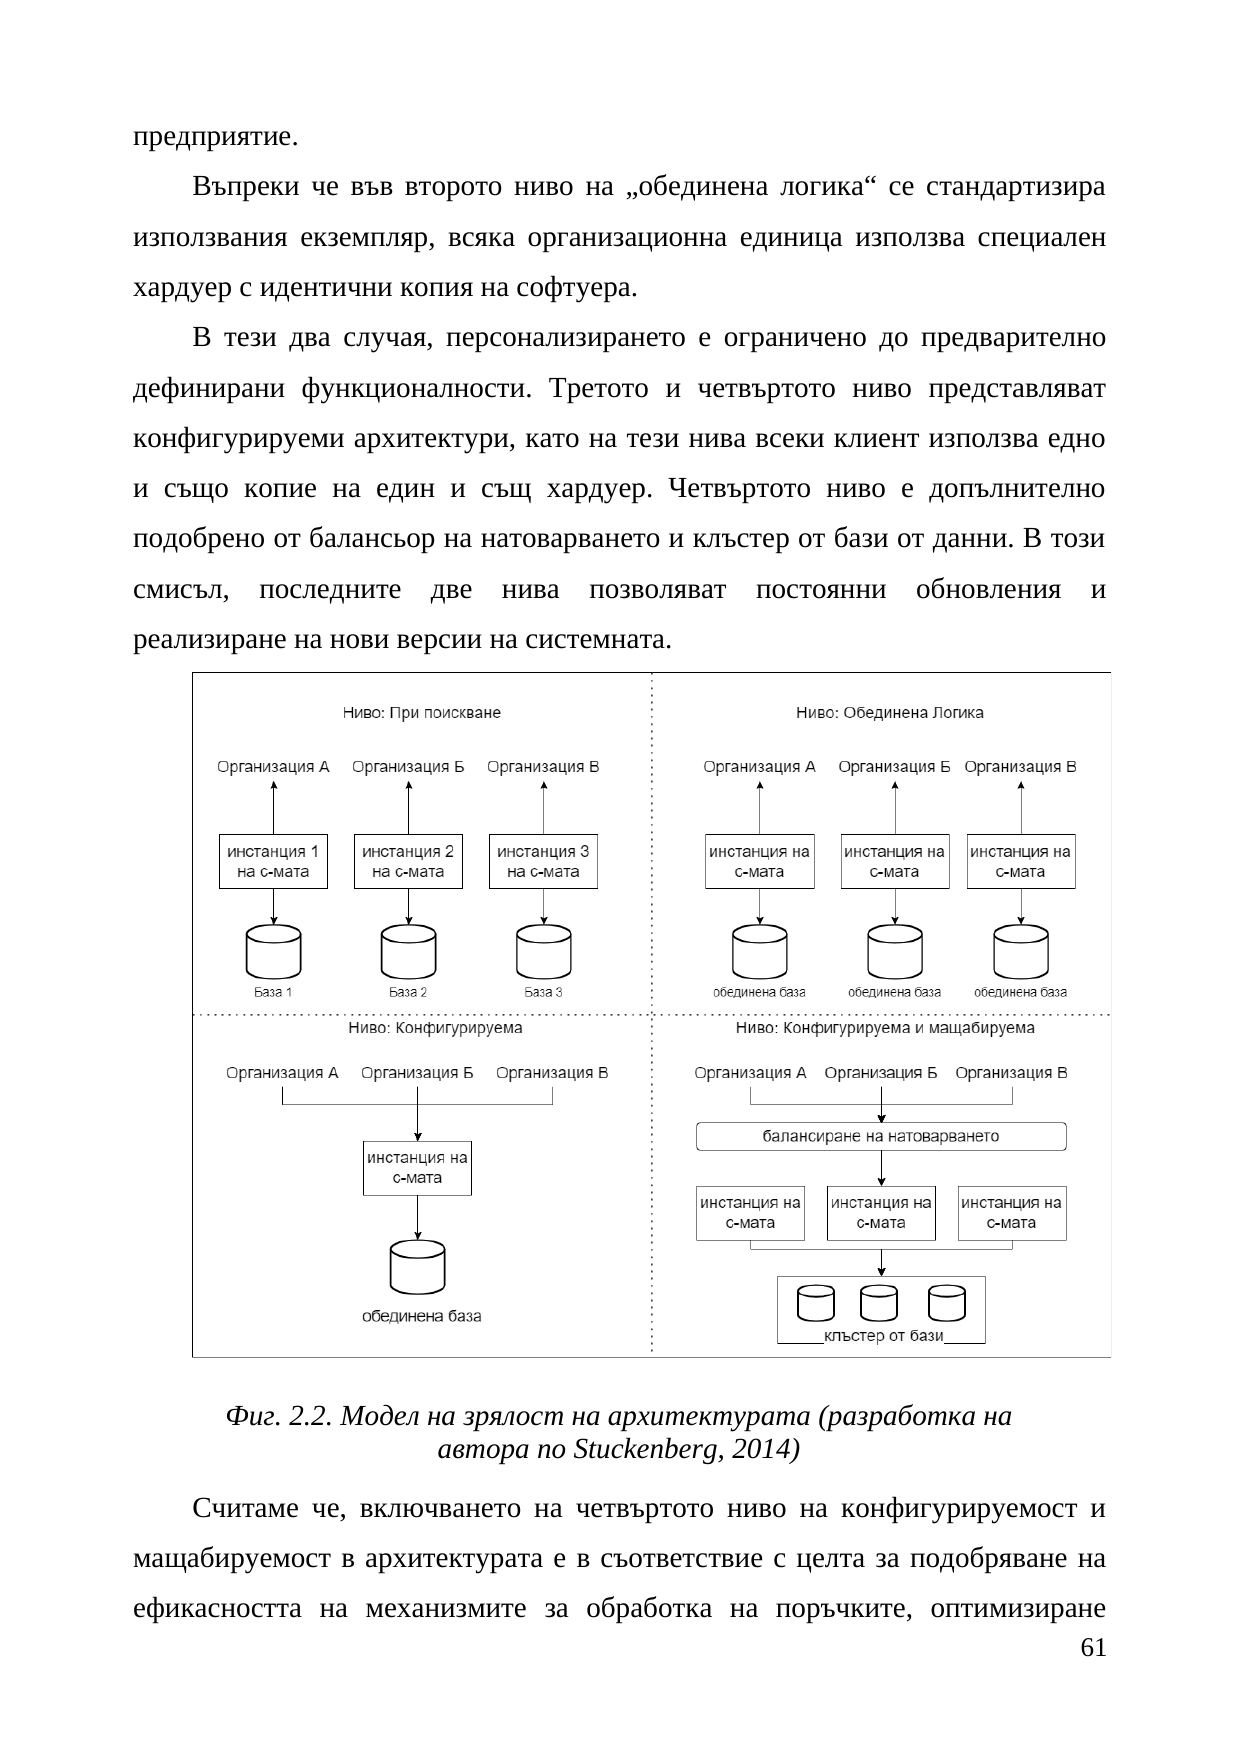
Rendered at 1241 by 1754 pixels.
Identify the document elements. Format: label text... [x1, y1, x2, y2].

title Фиг. 2.2. Модел на зрялост на архитектурата (разработка на автора по Stuckenberg, 2014) [192, 1398, 1048, 1465]
picture [192, 671, 1112, 1358]
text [133, 118, 1107, 152]
text В тези два случая, персонализирането е ограничено до предварително дефинирани функционалности. Третото и четвъртото ниво представляват конфигурируеми архитектури, като на тези нива всеки клиент използва едно и също копие на един и същ хардуер. Четвъртото ниво е допълнително подобрено от балансьор на натоварването и клъстер от бази от данни. В този смисъл, последните две нива позволяват постоянни обновления и реализиране на нови версии на системната. [133, 319, 1107, 655]
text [133, 1490, 1107, 1624]
text Въпреки че във второто ниво на „обединена логика“ се стандартизира използвания екземпляр, всяка организационна единица използва специален хардуер с идентични копия на софтуера. [133, 168, 1107, 303]
